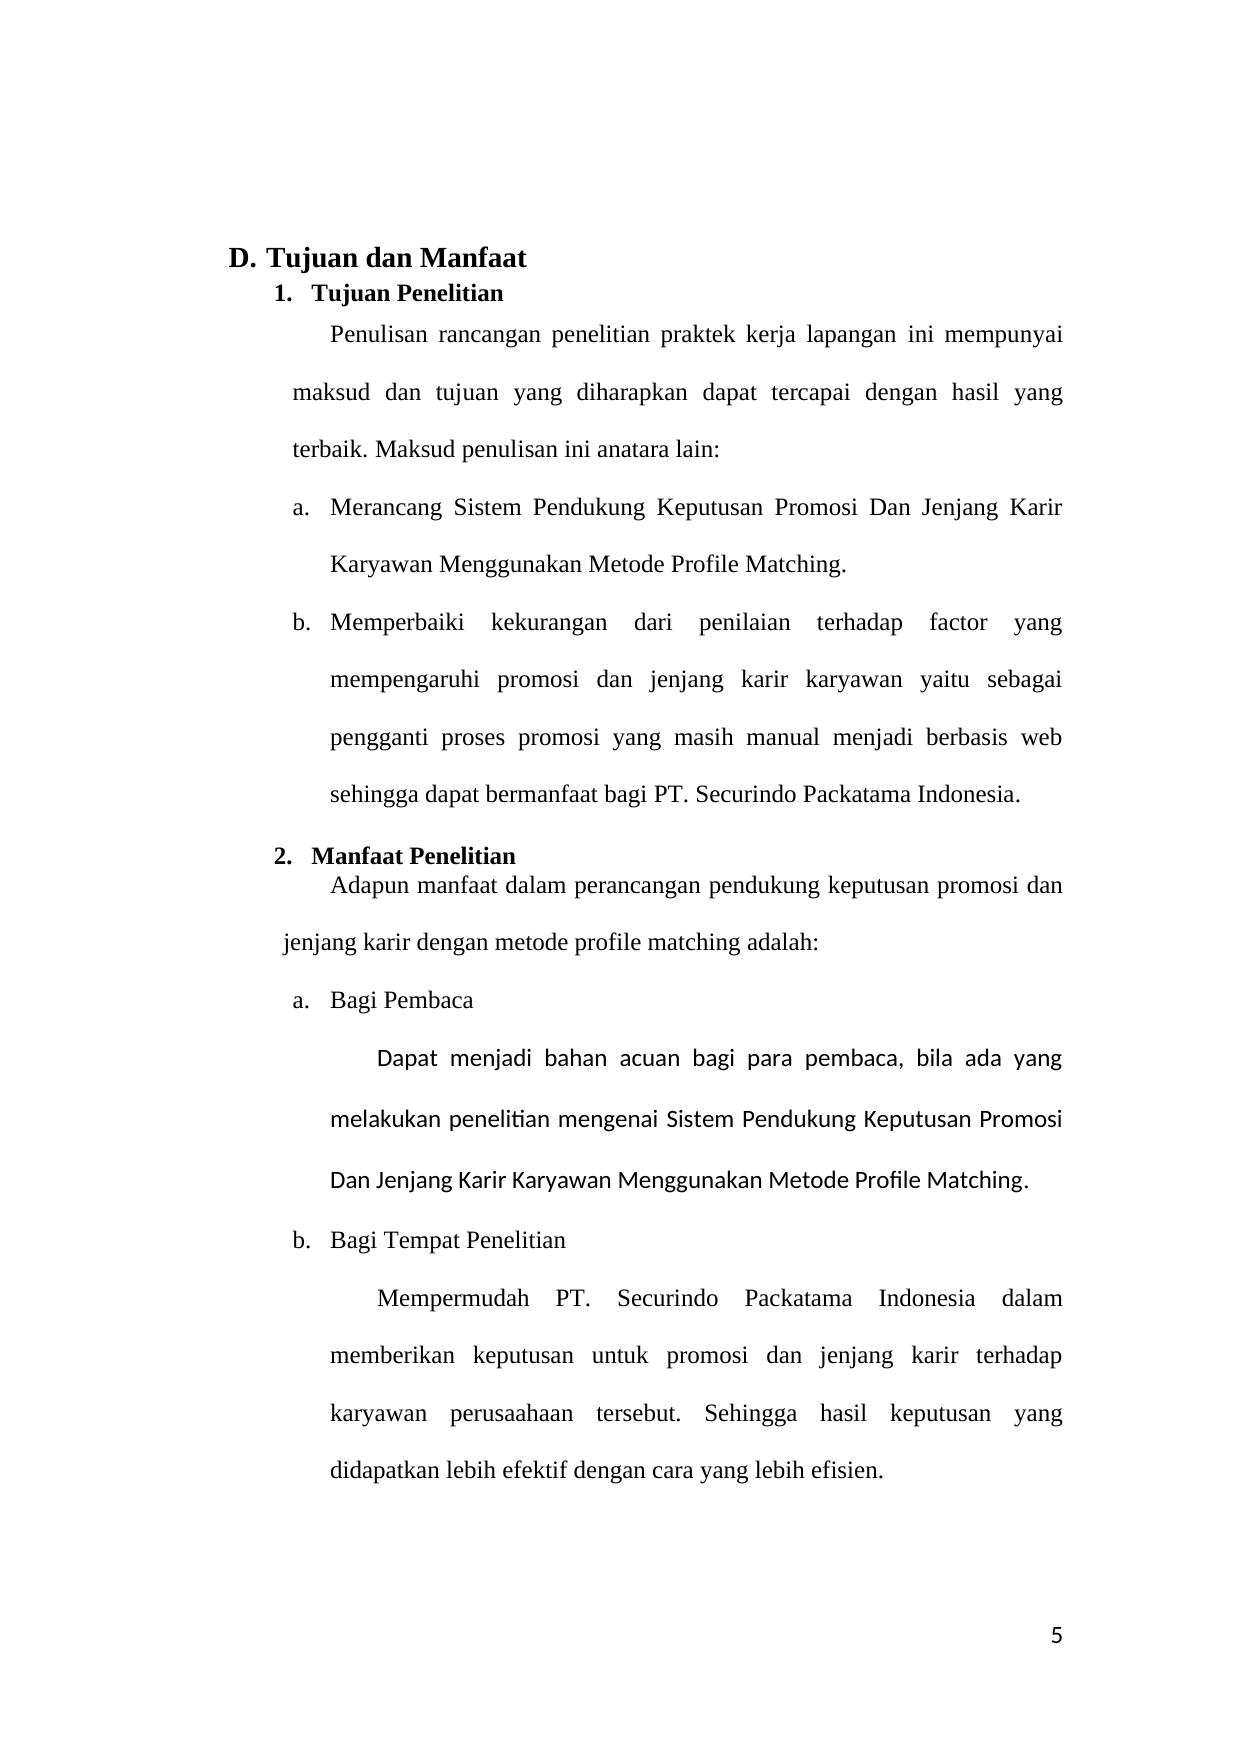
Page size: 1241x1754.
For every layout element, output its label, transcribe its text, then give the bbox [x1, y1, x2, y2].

list Bagi Pembaca [292, 985, 1063, 1013]
text Dapat menjadi bahan acuan bagi para pembaca, bila ada yang melakukan penelitian mengenai Sistem Pendukung Keputusan Promosi Dan Jenjang Karir Karyawan Menggunakan Metode Profile Matching. [330, 1042, 1063, 1195]
subtitle Tujuan Penelitian [274, 278, 1063, 307]
list Memperbaiki kekurangan dari penilaian terhadap factor yang mempengaruhi promosi dan jenjang karir karyawan yaitu sebagai pengganti proses promosi yang masih manual menjadi berbasis web sehingga dapat bermanfaat bagi PT. Securindo Packatama Indonesia. [292, 607, 1063, 808]
list Mempermudah PT. Securindo Packatama Indonesia dalam memberikan keputusan untuk promosi dan jenjang karir terhadap karyawan perusaahaan tersebut. Sehingga hasil keputusan yang didapatkan lebih efektif dengan cara yang lebih efisien. [330, 1283, 1063, 1484]
list Bagi Tempat Penelitian [292, 1225, 1063, 1254]
subtitle Manfaat Penelitian [274, 841, 1063, 870]
list Penulisan rancangan penelitian praktek kerja lapangan ini mempunyai maksud dan tujuan yang diharapkan dapat tercapai dengan hasil yang terbaik. Maksud penulisan ini anatara lain: [292, 319, 1063, 463]
subtitle Tujuan dan Manfaat [228, 240, 1063, 274]
text Adapun manfaat dalam perancangan pendukung keputusan promosi dan jenjang karir dengan metode profile matching adalah: [283, 870, 1063, 956]
list Merancang Sistem Pendukung Keputusan Promosi Dan Jenjang Karir Karyawan Menggunakan Metode Profile Matching. [292, 492, 1063, 578]
